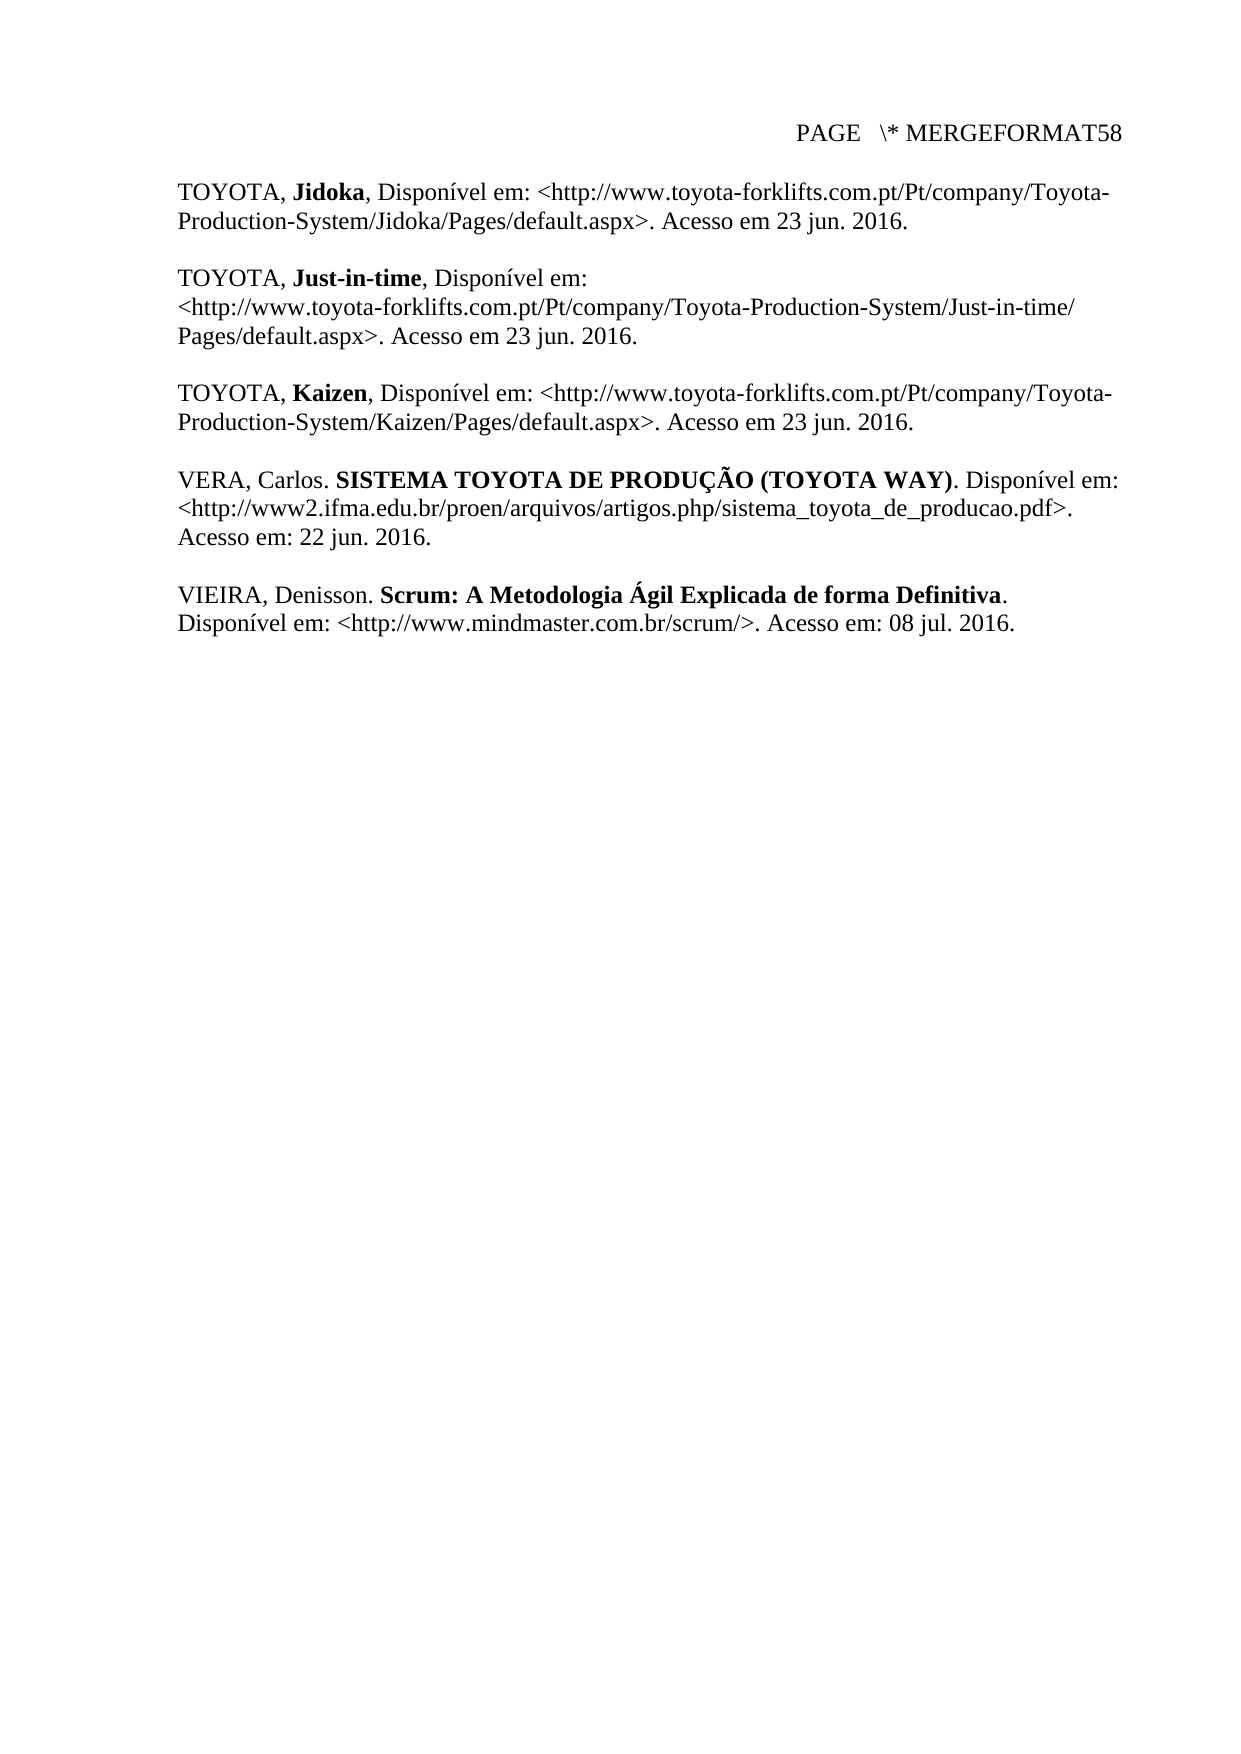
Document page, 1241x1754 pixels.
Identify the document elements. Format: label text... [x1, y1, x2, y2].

text TOYOTA, Jidoka, Disponível em: <http://www.toyota-forklifts.com.pt/Pt/company/Toyota-Production-System/Jidoka/Pages/default.aspx>. Acesso em 23 jun. 2016. [177, 177, 1122, 235]
text VIEIRA, Denisson. Scrum: A Metodologia Ágil Explicada de forma Definitiva. Disponível em: <http://www.mindmaster.com.br/scrum/>. Acesso em: 08 jul. 2016. [177, 580, 1122, 637]
text VERA, Carlos. SISTEMA TOYOTA DE PRODUÇÃO (TOYOTA WAY). Disponível em: <http://www2.ifma.edu.br/proen/arquivos/artigos.php/sistema_toyota_de_producao.pdf>. Acesso em: 22 jun. 2016. [177, 465, 1122, 551]
text TOYOTA, Kaizen, Disponível em: <http://www.toyota-forklifts.com.pt/Pt/company/Toyota-Production-System/Kaizen/Pages/default.aspx>. Acesso em 23 jun. 2016. [177, 378, 1122, 436]
text TOYOTA, Just-in-time, Disponível em: <http://www.toyota-forklifts.com.pt/Pt/company/Toyota-Production-System/Just-in-time/Pages/default.aspx>. Acesso em 23 jun. 2016. [177, 263, 1122, 350]
